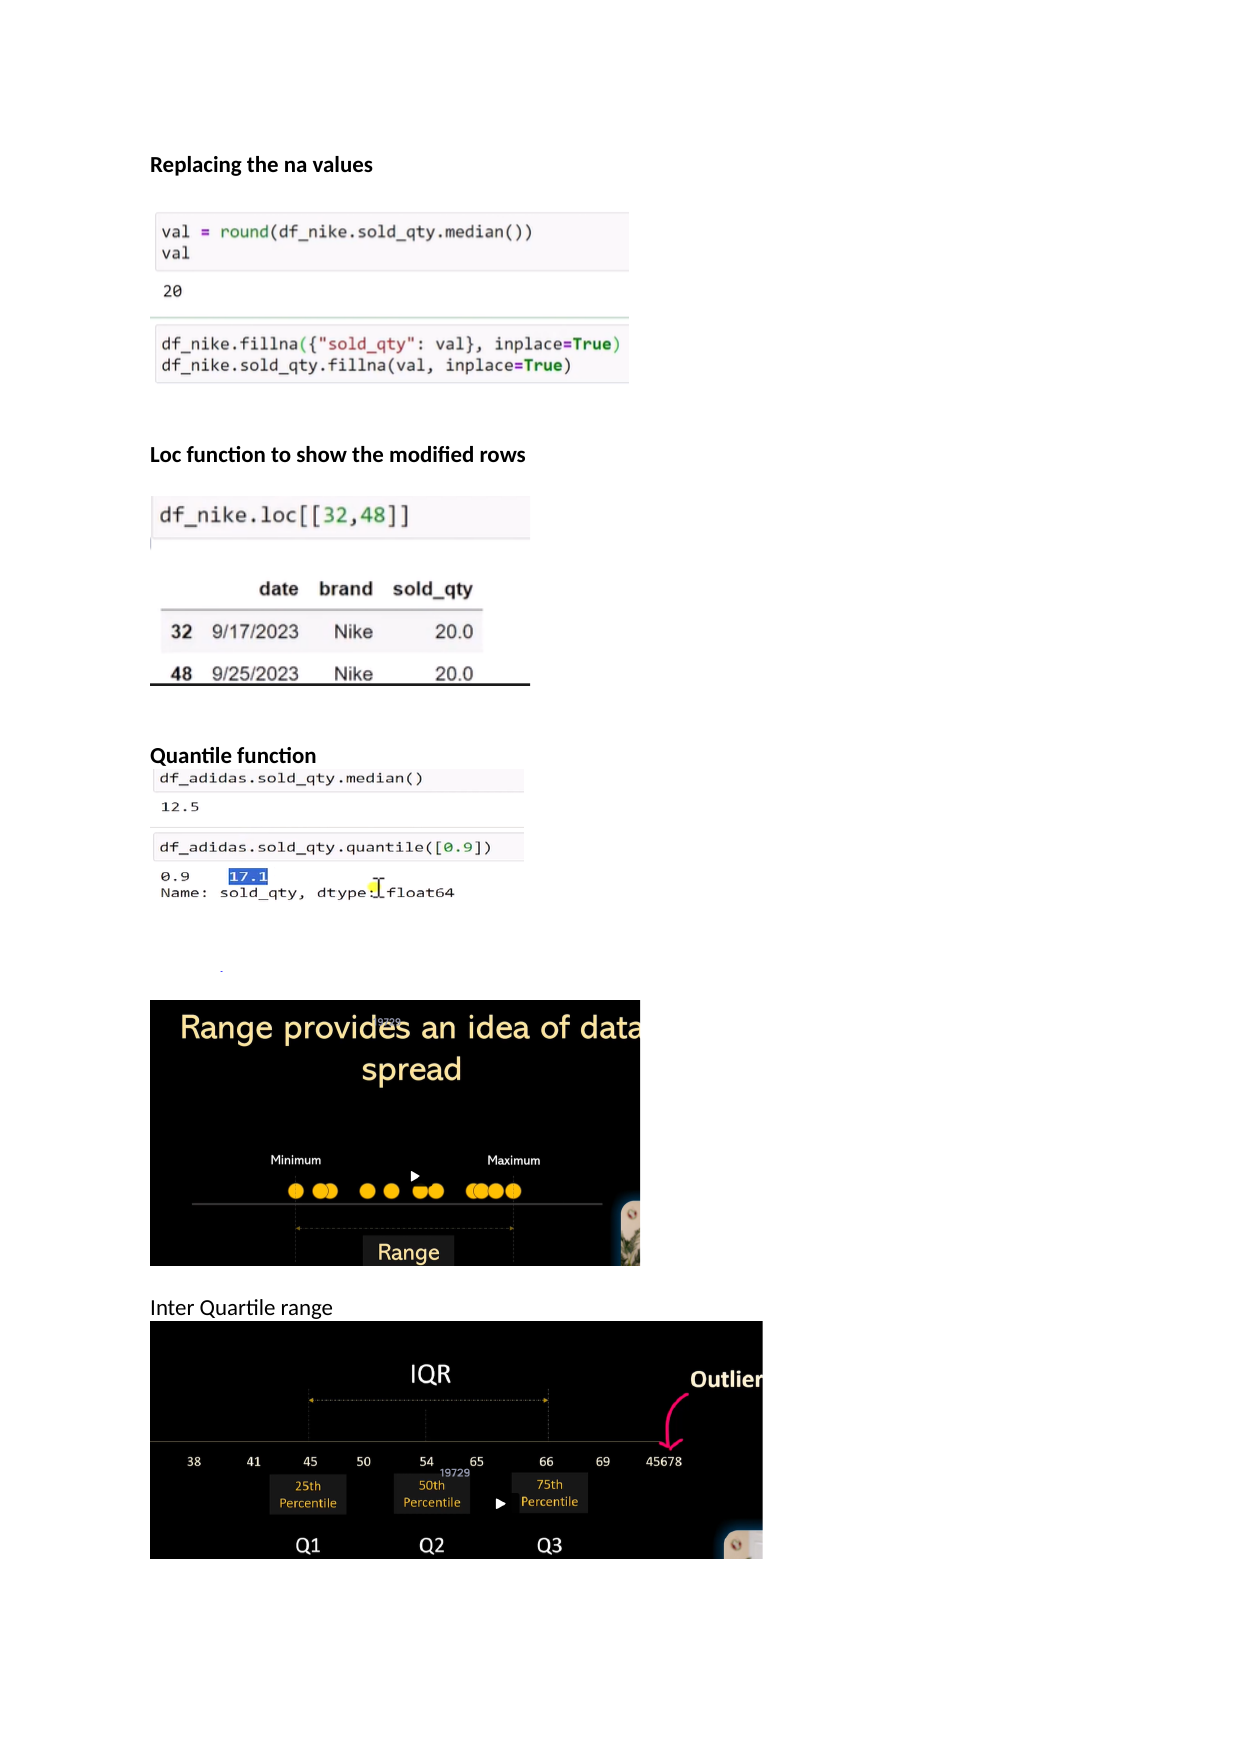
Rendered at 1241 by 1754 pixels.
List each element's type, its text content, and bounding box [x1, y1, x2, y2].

text Loc function to show the modified rows [150, 440, 1090, 468]
picture [150, 1321, 763, 1559]
picture [150, 769, 524, 972]
picture [150, 206, 629, 385]
text Replacing the na values [150, 150, 1090, 178]
text Inter Quartile range [150, 1293, 1090, 1321]
text Quantile function [150, 741, 1090, 769]
picture [150, 496, 530, 686]
picture [150, 1000, 640, 1266]
